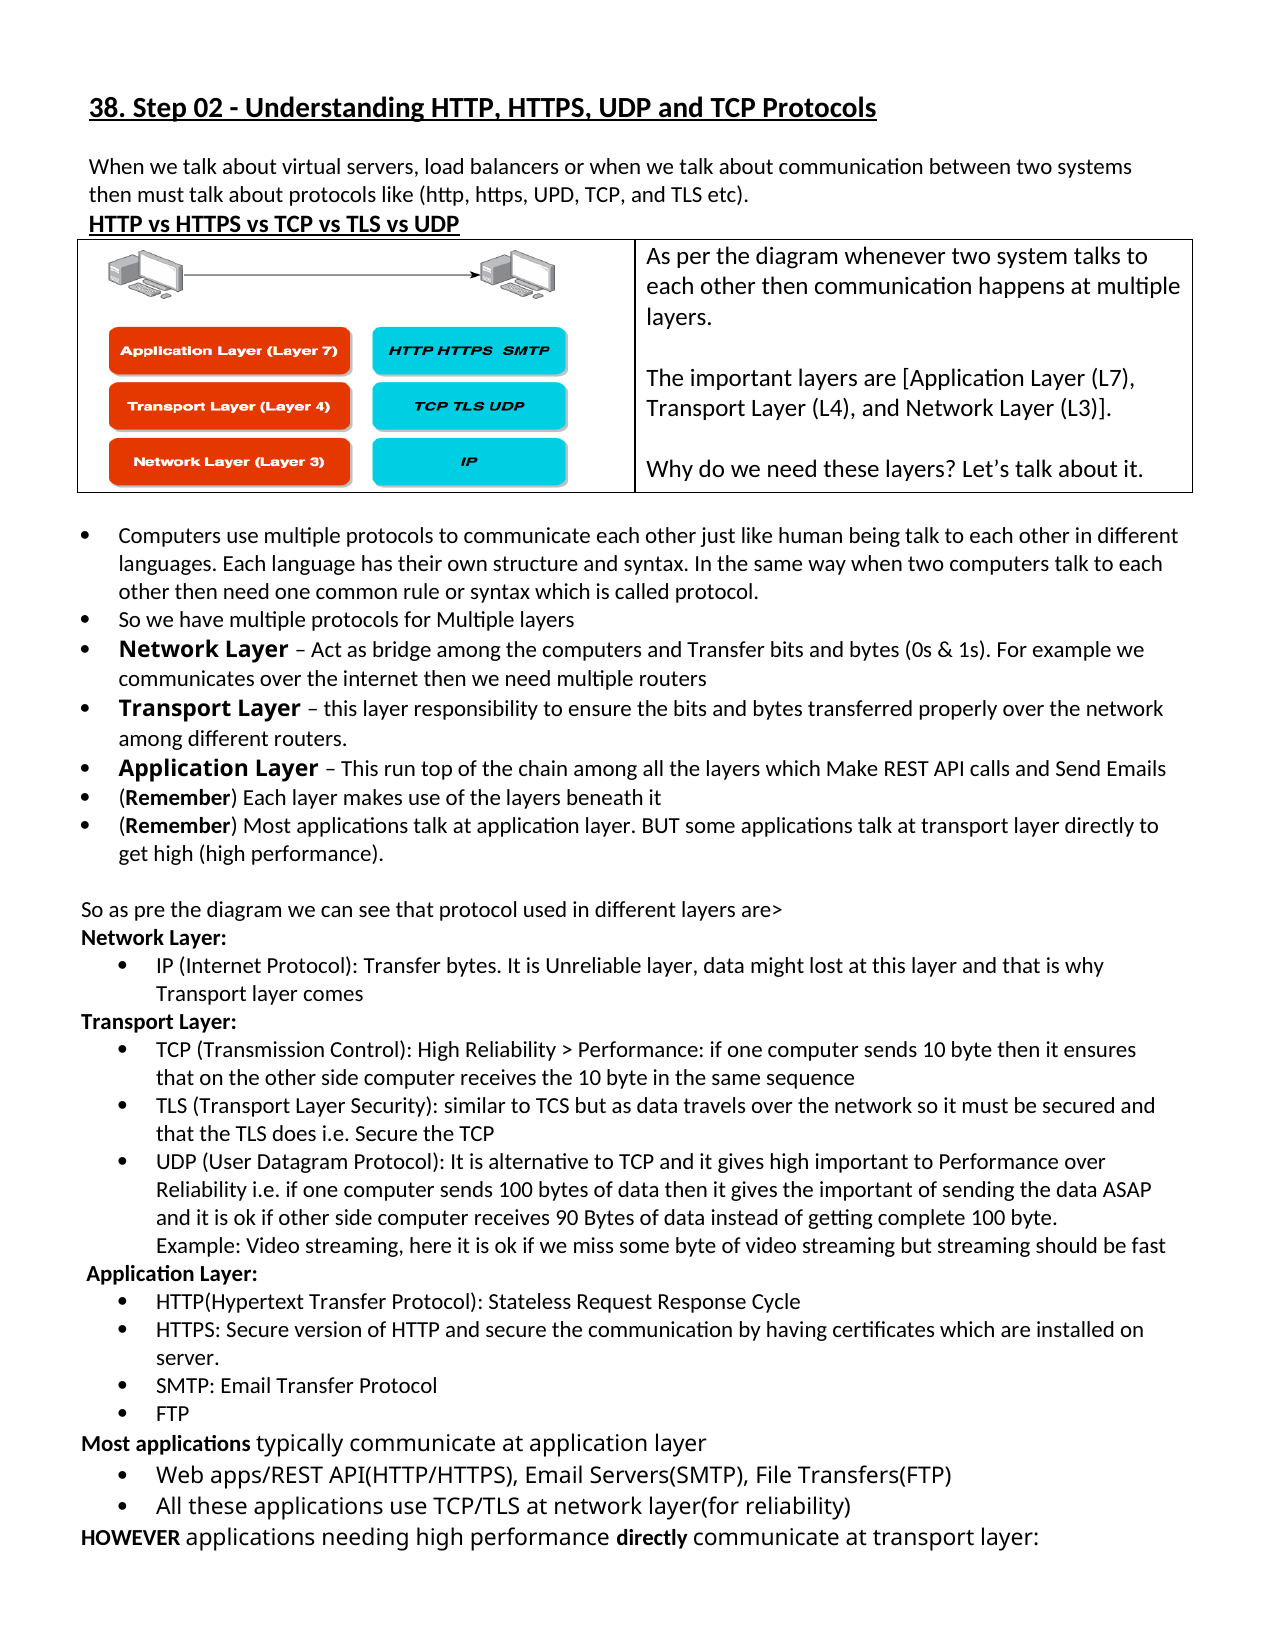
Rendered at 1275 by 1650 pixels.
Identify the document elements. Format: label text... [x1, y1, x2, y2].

list HTTP(Hypertext Transfer Protocol): Stateless Request Response Cycle [118, 1287, 1181, 1315]
text Example: Video streaming, here it is ok if we miss some byte of video streaming but streaming should be fast [156, 1231, 1181, 1259]
list TCP (Transmission Control): High Reliability > Performance: if one computer sends 10 byte then it ensures that on the other side computer receives the 10 byte in the same sequence [118, 1035, 1181, 1091]
text Application Layer: [81, 1259, 1181, 1287]
text When we talk about virtual servers, load balancers or when we talk about communication between two systems then must talk about protocols like (http, https, UPD, TCP, and TLS etc). [89, 152, 1181, 208]
text So as pre the diagram we can see that protocol used in different layers are> [81, 895, 1181, 923]
text HTTP vs HTTPS vs TCP vs TLS vs UDP [89, 208, 1181, 239]
list Transport Layer – this layer responsibility to ensure the bits and bytes transferred properly over the network among different routers. [81, 692, 1181, 752]
list UDP (User Datagram Protocol): It is alternative to TCP and it gives high important to Performance over Reliability i.e. if one computer sends 100 bytes of data then it gives the important of sending the data ASAP and it is ok if other side computer receives 90 Bytes of data instead of getting complete 100 byte. [118, 1147, 1181, 1231]
list Network Layer – Act as bridge among the computers and Transfer bits and bytes (0s & 1s). For example we communicates over the internet then we need multiple routers [81, 633, 1181, 692]
table_header As per the diagram whenever two system talks to each other then communication happens at multiple layers. The important layers are [Application Layer (L7), Transport Layer (L4), and Network Layer (L3)]. Why do we need these layers? Let’s talk about it. [636, 240, 1192, 492]
list Application Layer – This run top of the chain among all the layers which Make REST API calls and Send Emails [81, 752, 1181, 783]
picture [88, 240, 577, 492]
list SMTP: Email Transfer Protocol [118, 1371, 1181, 1399]
text HOWEVER applications needing high performance directly communicate at transport layer: [81, 1521, 1181, 1552]
text Most applications typically communicate at application layer [81, 1427, 1181, 1459]
list TLS (Transport Layer Security): similar to TCS but as data travels over the network so it must be secured and that the TLS does i.e. Secure the TCP [118, 1091, 1181, 1147]
text 38. Step 02 - Understanding HTTP, HTTPS, UDP and TCP Protocols [89, 89, 1181, 124]
list FTP [118, 1399, 1181, 1427]
list Computers use multiple protocols to communicate each other just like human being talk to each other in different languages. Each language has their own structure and syntax. In the same way when two computers talk to each other then need one common rule or syntax which is called protocol. [81, 521, 1181, 605]
list So we have multiple protocols for Multiple layers [81, 605, 1181, 633]
list All these applications use TCP/TLS at network layer(for reliability) [118, 1490, 1181, 1521]
text Network Layer: [81, 923, 1181, 951]
list IP (Internet Protocol): Transfer bytes. It is Unreliable layer, data might lost at this layer and that is why Transport layer comes [118, 951, 1181, 1007]
list (Remember) Each layer makes use of the layers beneath it [81, 783, 1181, 811]
table_header [577, 240, 634, 492]
text Transport Layer: [81, 1007, 1181, 1035]
list (Remember) Most applications talk at application layer. BUT some applications talk at transport layer directly to get high (high performance). [81, 811, 1181, 867]
list Web apps/REST API(HTTP/HTTPS), Email Servers(SMTP), File Transfers(FTP) [118, 1459, 1181, 1490]
list HTTPS: Secure version of HTTP and secure the communication by having certificates which are installed on server. [118, 1315, 1181, 1371]
table_header [78, 240, 88, 492]
